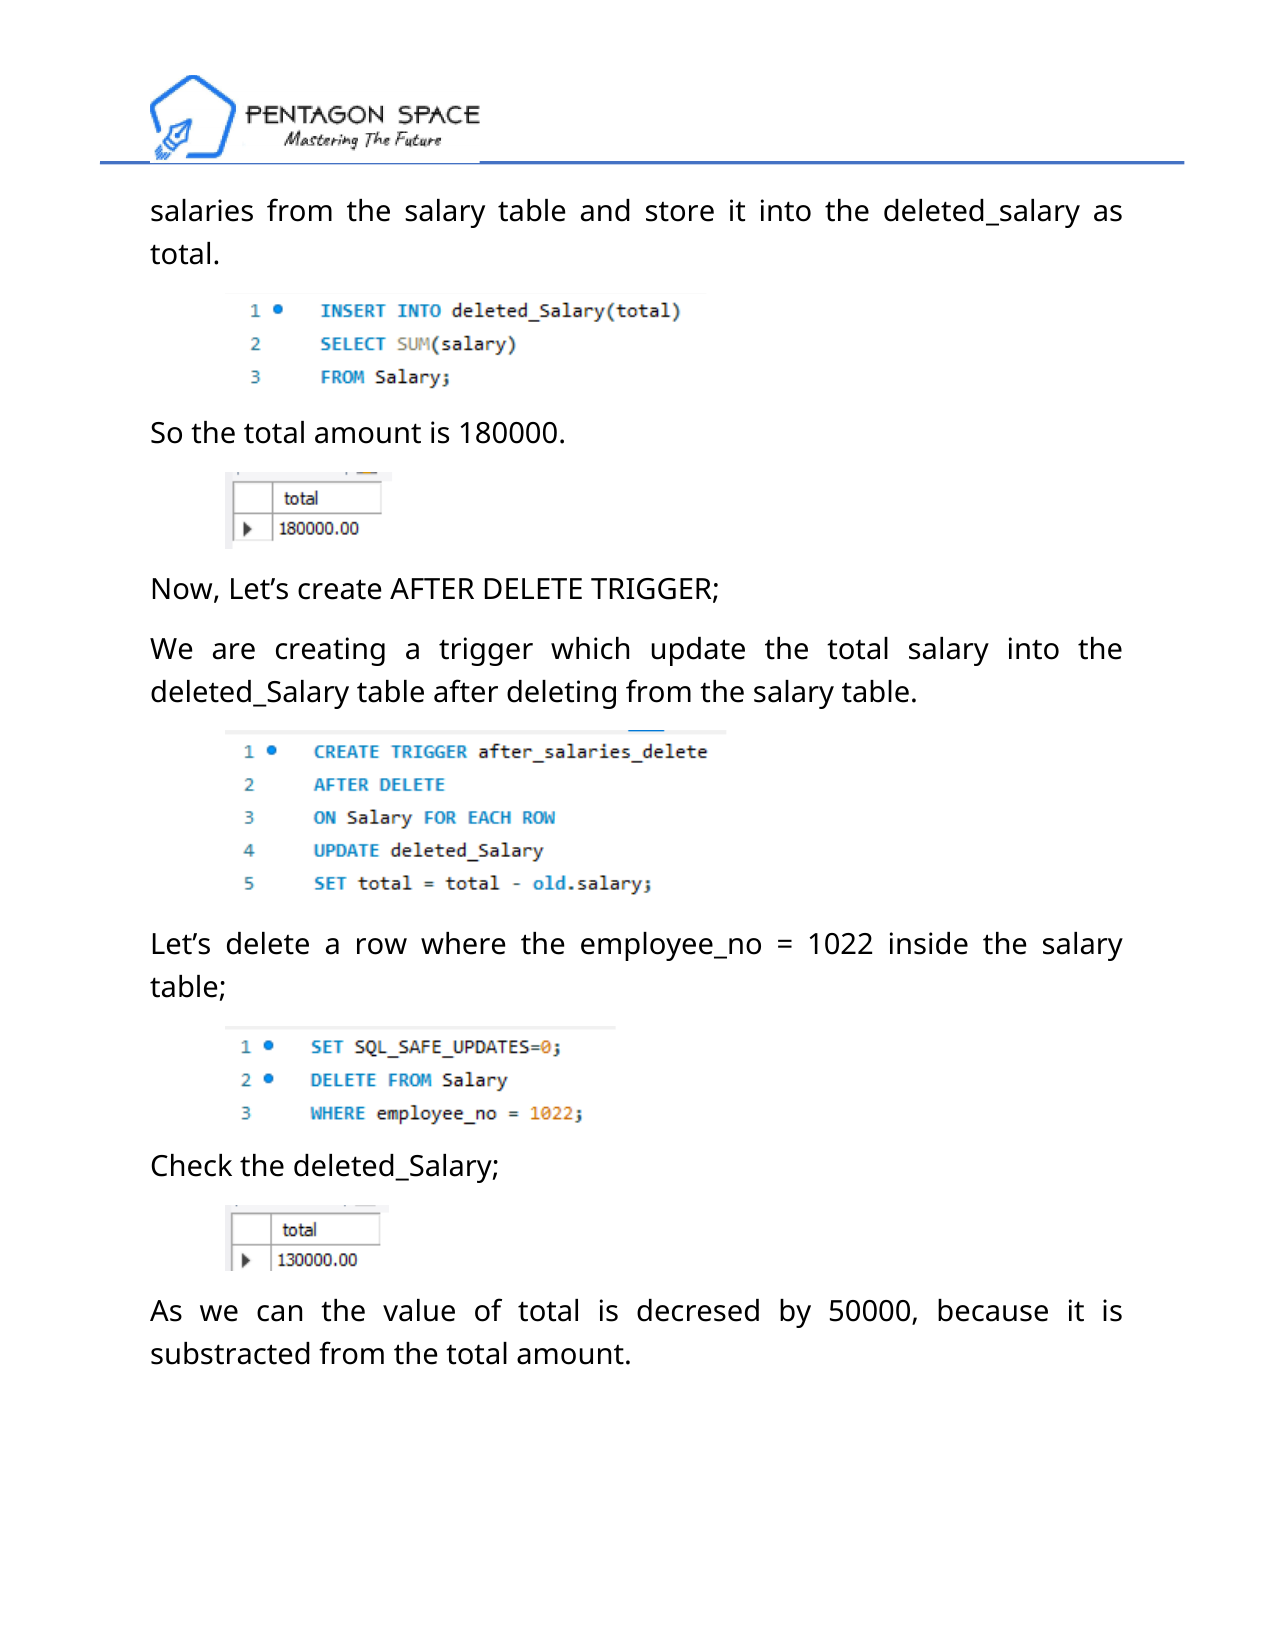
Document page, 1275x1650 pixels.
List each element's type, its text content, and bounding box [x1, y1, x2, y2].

text As we can the value of total is decresed by 50000, because it is substracted from the total amount. [150, 1291, 1125, 1373]
text We are creating a trigger which update the total salary into the deleted_Salary table after deleting from the salary table. [150, 628, 1125, 711]
picture [225, 1205, 389, 1271]
picture [150, 75, 480, 163]
text Now, Let’s create AFTER DELETE TRIGGER; [150, 569, 1125, 608]
picture [225, 730, 727, 904]
text Check the deleted_Salary; [150, 1146, 1125, 1185]
picture [225, 472, 393, 549]
text So the total amount is 180000. [150, 413, 1125, 452]
picture [225, 293, 707, 393]
picture [225, 1026, 616, 1126]
text Let’s delete a row where the employee_no = 1022 inside the salary table; [150, 924, 1125, 1006]
